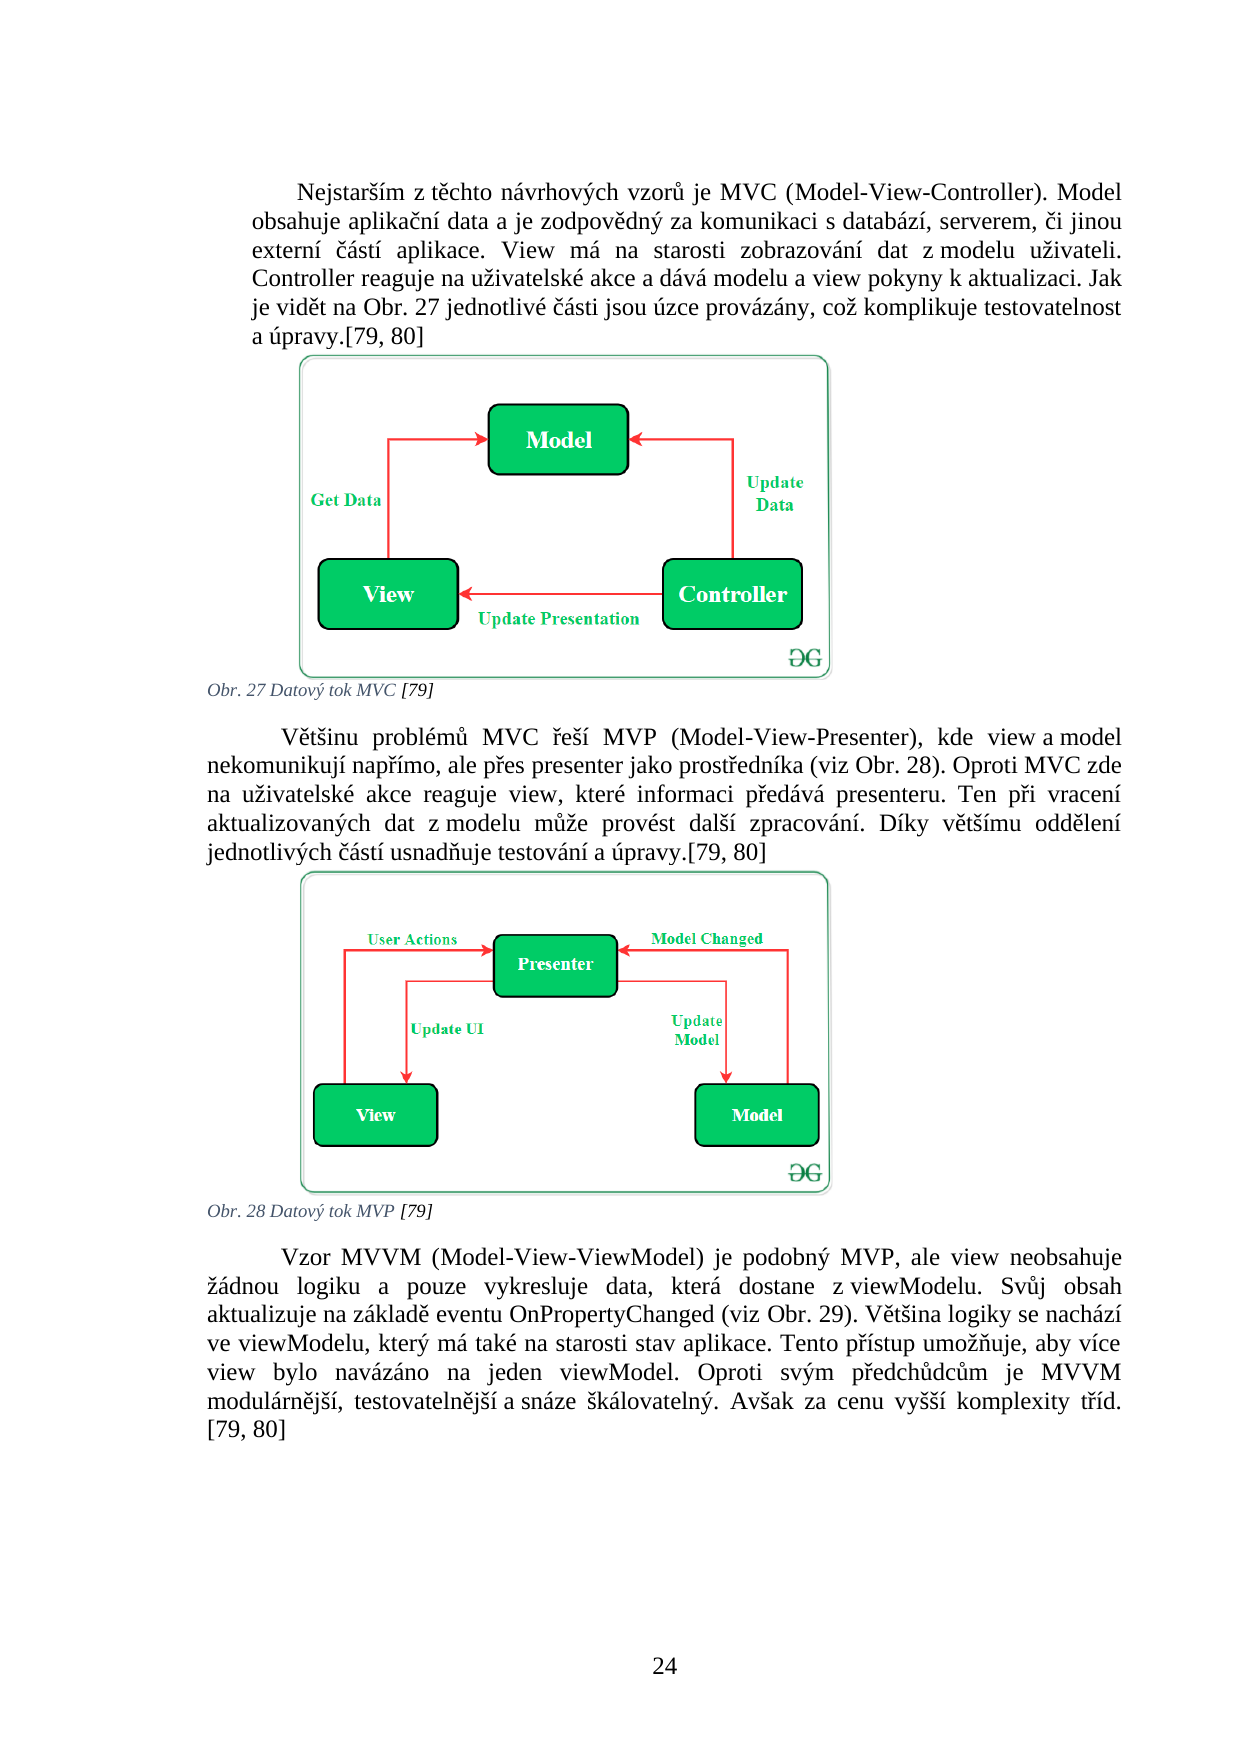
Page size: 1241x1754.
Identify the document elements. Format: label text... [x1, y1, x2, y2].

text Obr. 27 Datový tok MVC [207, 679, 1122, 701]
picture [296, 865, 833, 1200]
picture [296, 349, 833, 680]
text Nejstarším z těchto návrhových vzorů je MVC (Model-View-Controller). Model obsahuje aplikační data a je zodpovědný za komunikaci s databází, serverem, či jinou externí částí aplikace. View má na starosti zobrazování dat z modelu uživateli. Controller reaguje na uživatelské akce a dává modelu a view pokyny k aktualizaci. Jak je vidět na Obr. 27 jednotlivé části jsou úzce provázány, což komplikuje testovatelnost a úpravy. [252, 177, 1122, 350]
text Většinu problémů MVC řeší MVP (Model-View-Presenter), kde view a model nekomunikují napřímo, ale přes presenter jako prostředníka (viz Obr. 28). Oproti MVC zde na uživatelské akce reaguje view, které informaci předává presenteru. Ten při vracení aktualizovaných dat z modelu může provést další zpracování. Díky většímu oddělení jednotlivých částí usnadňuje testování a úpravy. [207, 722, 1122, 865]
text Vzor MVVM (Model-View-ViewModel) je podobný MVP, ale view neobsahuje žádnou logiku a pouze vykresluje data, která dostane z viewModelu. Svůj obsah aktualizuje na základě eventu OnPropertyChanged (viz Obr. 29). Většina logiky se nachází ve viewModelu, který má také na starosti stav aplikace. Tento přístup umožňuje, aby více view bylo navázáno na jeden viewModel. Oproti svým předchůdcům je MVVM modulárnější, testovatelnější a snáze škálovatelný. Avšak za cenu vyšší komplexity tříd. [207, 1242, 1122, 1443]
text Obr. 28 Datový tok MVP [207, 1199, 1122, 1221]
